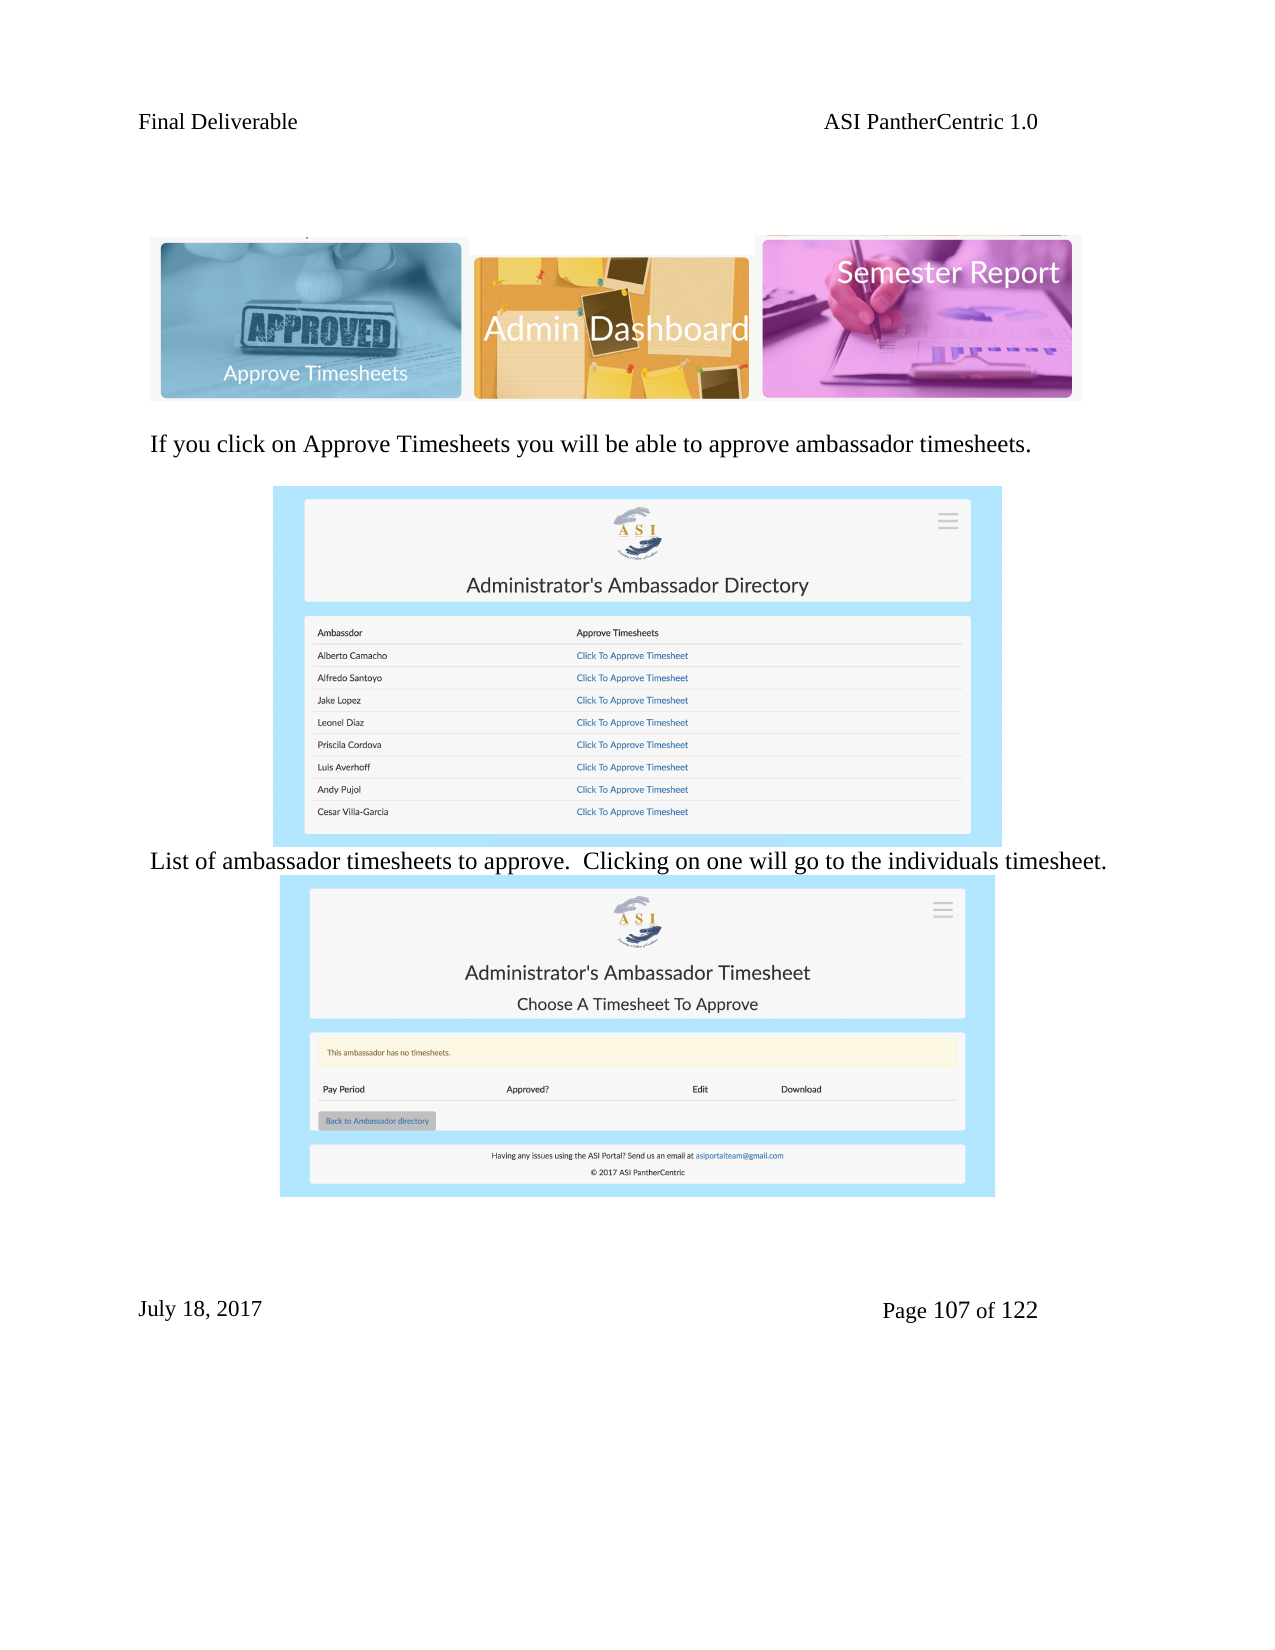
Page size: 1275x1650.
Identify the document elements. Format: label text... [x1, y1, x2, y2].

text If you click on Approve Timesheets you will be able to approve ambassador timesheets. [150, 429, 1125, 458]
text List of ambassador timesheets to approve. Clicking on one will go to the individuals timesheet. [150, 846, 1125, 875]
picture [150, 235, 1082, 401]
picture [279, 875, 996, 1197]
picture [273, 486, 1002, 847]
